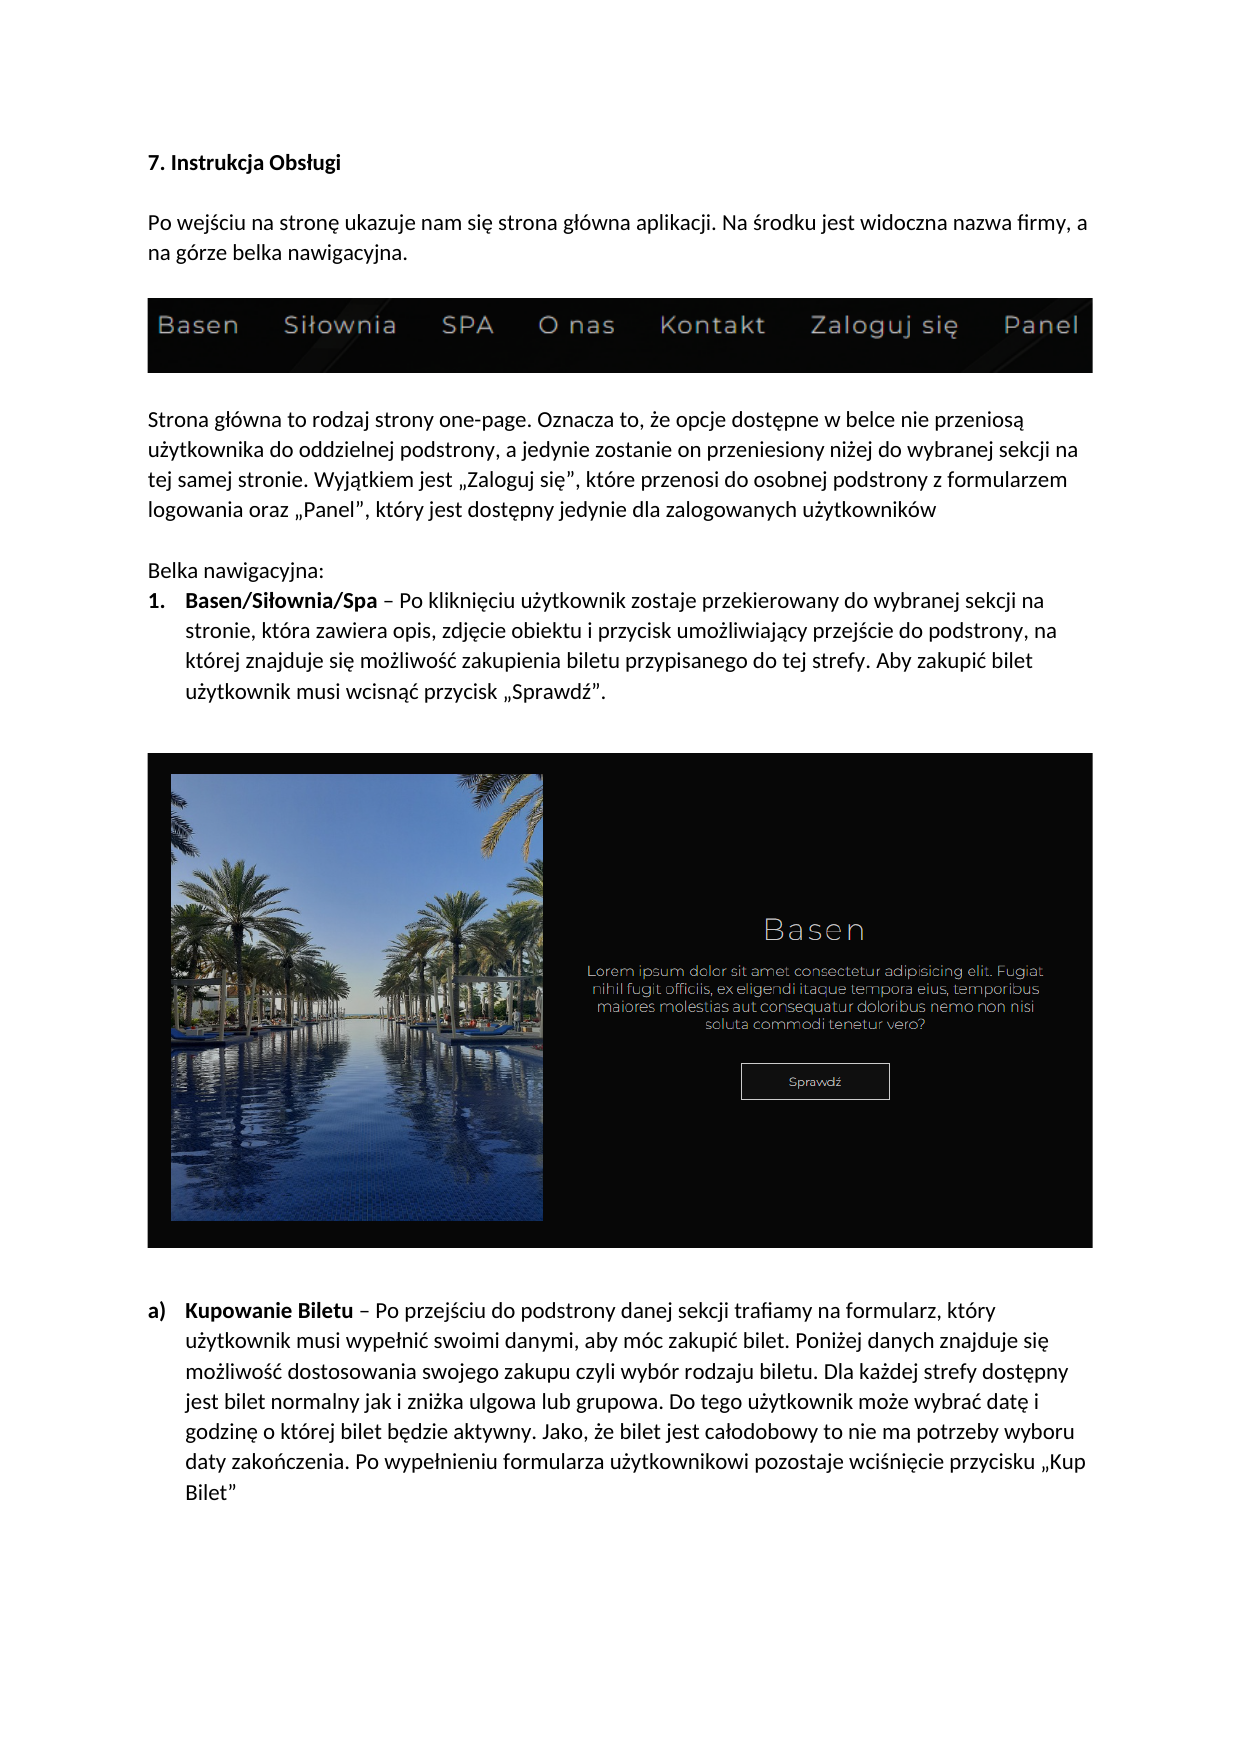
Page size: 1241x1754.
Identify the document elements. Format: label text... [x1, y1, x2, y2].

list Kupowanie Biletu – Po przejściu do podstrony danej sekcji trafiamy na formularz, który użytkownik musi wypełnić swoimi danymi, aby móc zakupić bilet. Poniżej danych znajduje się możliwość dostosowania swojego zakupu czyli wybór rodzaju biletu. Dla każdej strefy dostępny jest bilet normalny jak i zniżka ulgowa lub grupowa. Do tego użytkownik może wybrać datę i godzinę o której bilet będzie aktywny. Jako, że bilet jest całodobowy to nie ma potrzeby wyboru daty zakończenia. Po wypełnieniu formularza użytkownikowi pozostaje wciśnięcie przycisku „Kup Bilet” [148, 1296, 1093, 1506]
picture [147, 753, 1093, 1248]
list Belka nawigacyjna: [148, 556, 1093, 584]
list Po wejściu na stronę ukazuje nam się strona główna aplikacji. Na środku jest widoczna nazwa firmy, a na górze belka nawigacyjna. [148, 208, 1093, 266]
list Strona główna to rodzaj strony one-page. Oznacza to, że opcje dostępne w belce nie przeniosą użytkownika do oddzielnej podstrony, a jedynie zostanie on przeniesiony niżej do wybranej sekcji na tej samej stronie. Wyjątkiem jest „Zaloguj się”, które przenosi do osobnej podstrony z formularzem logowania oraz „Panel”, który jest dostępny jedynie dla zalogowanych użytkowników [148, 405, 1093, 524]
picture [147, 298, 1093, 373]
list 7. Instrukcja Obsługi [148, 148, 1093, 176]
list Basen/Siłownia/Spa – Po kliknięciu użytkownik zostaje przekierowany do wybranej sekcji na stronie, która zawiera opis, zdjęcie obiektu i przycisk umożliwiający przejście do podstrony, na której znajduje się możliwość zakupienia biletu przypisanego do tej strefy. Aby zakupić bilet użytkownik musi wcisnąć przycisk „Sprawdź”. [148, 586, 1093, 705]
